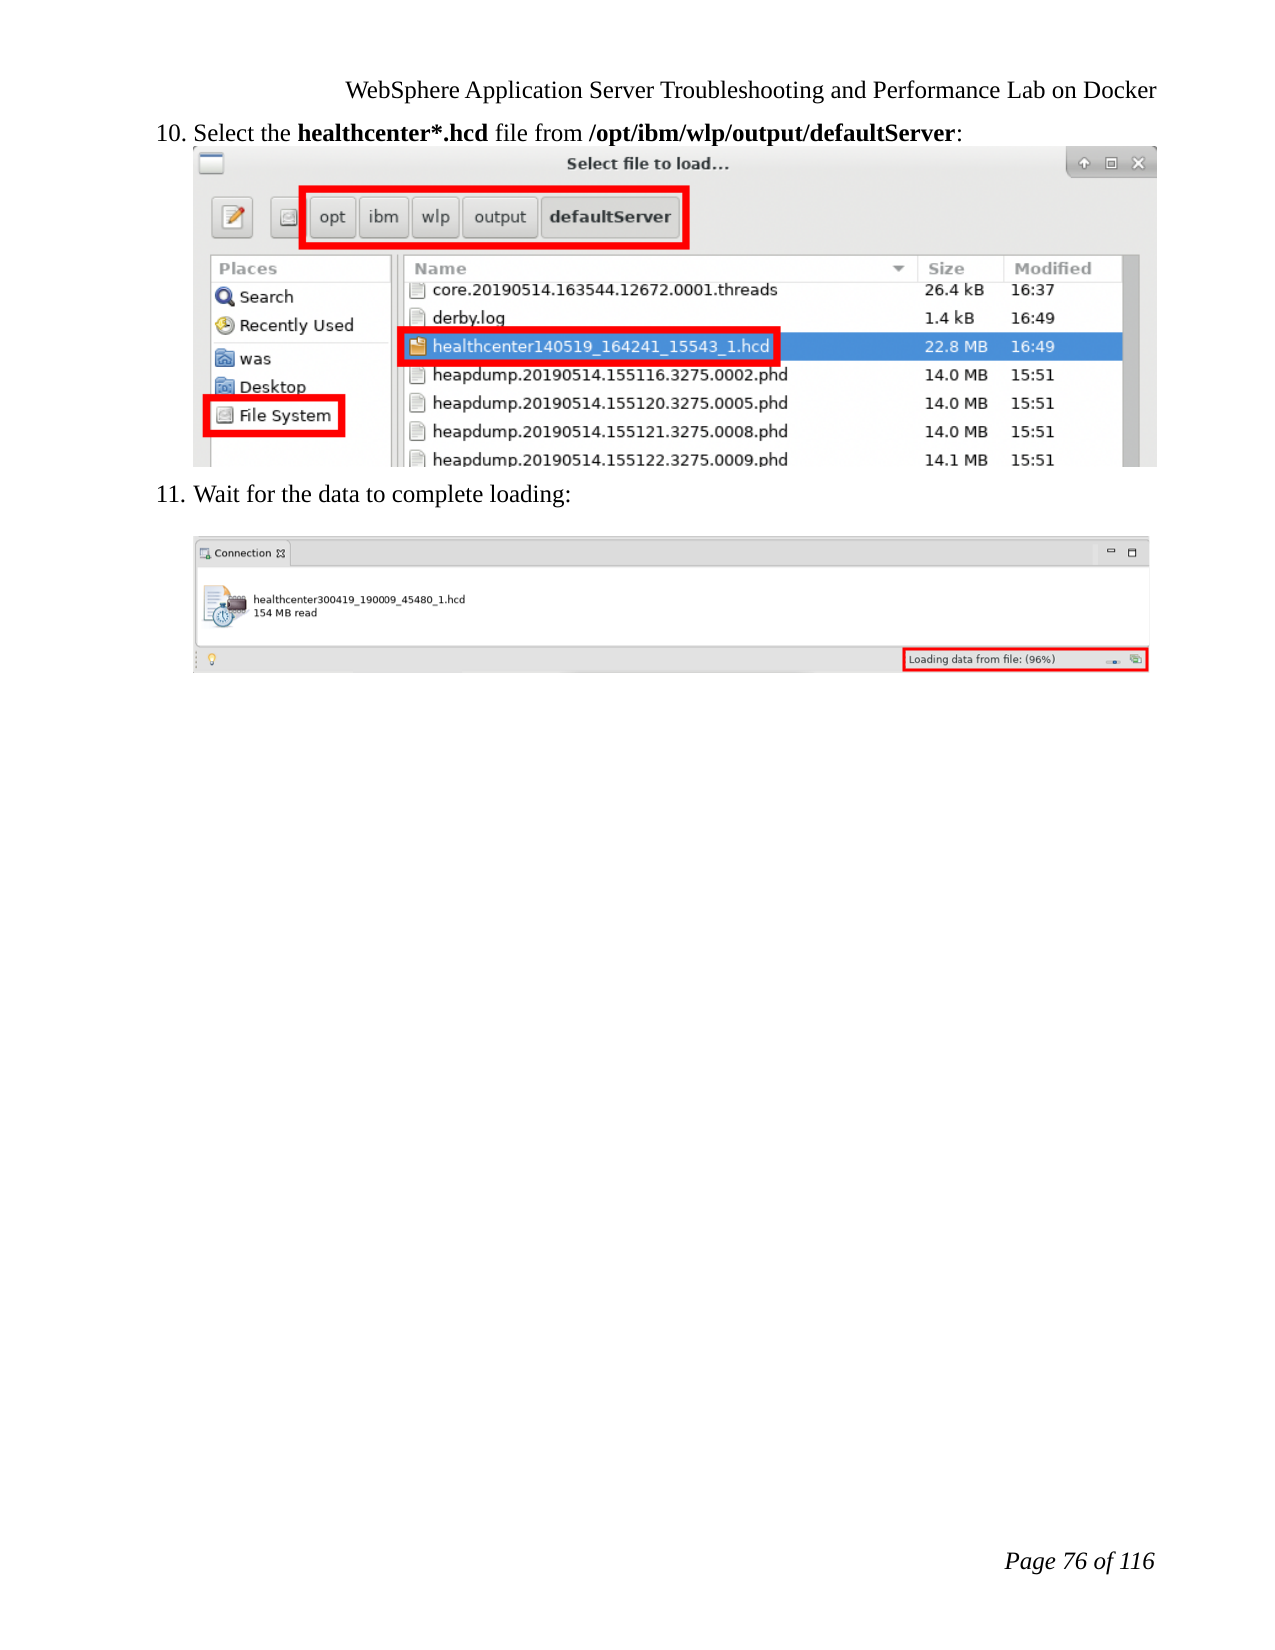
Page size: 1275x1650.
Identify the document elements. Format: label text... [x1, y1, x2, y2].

picture [193, 146, 1157, 467]
picture [193, 536, 1150, 673]
